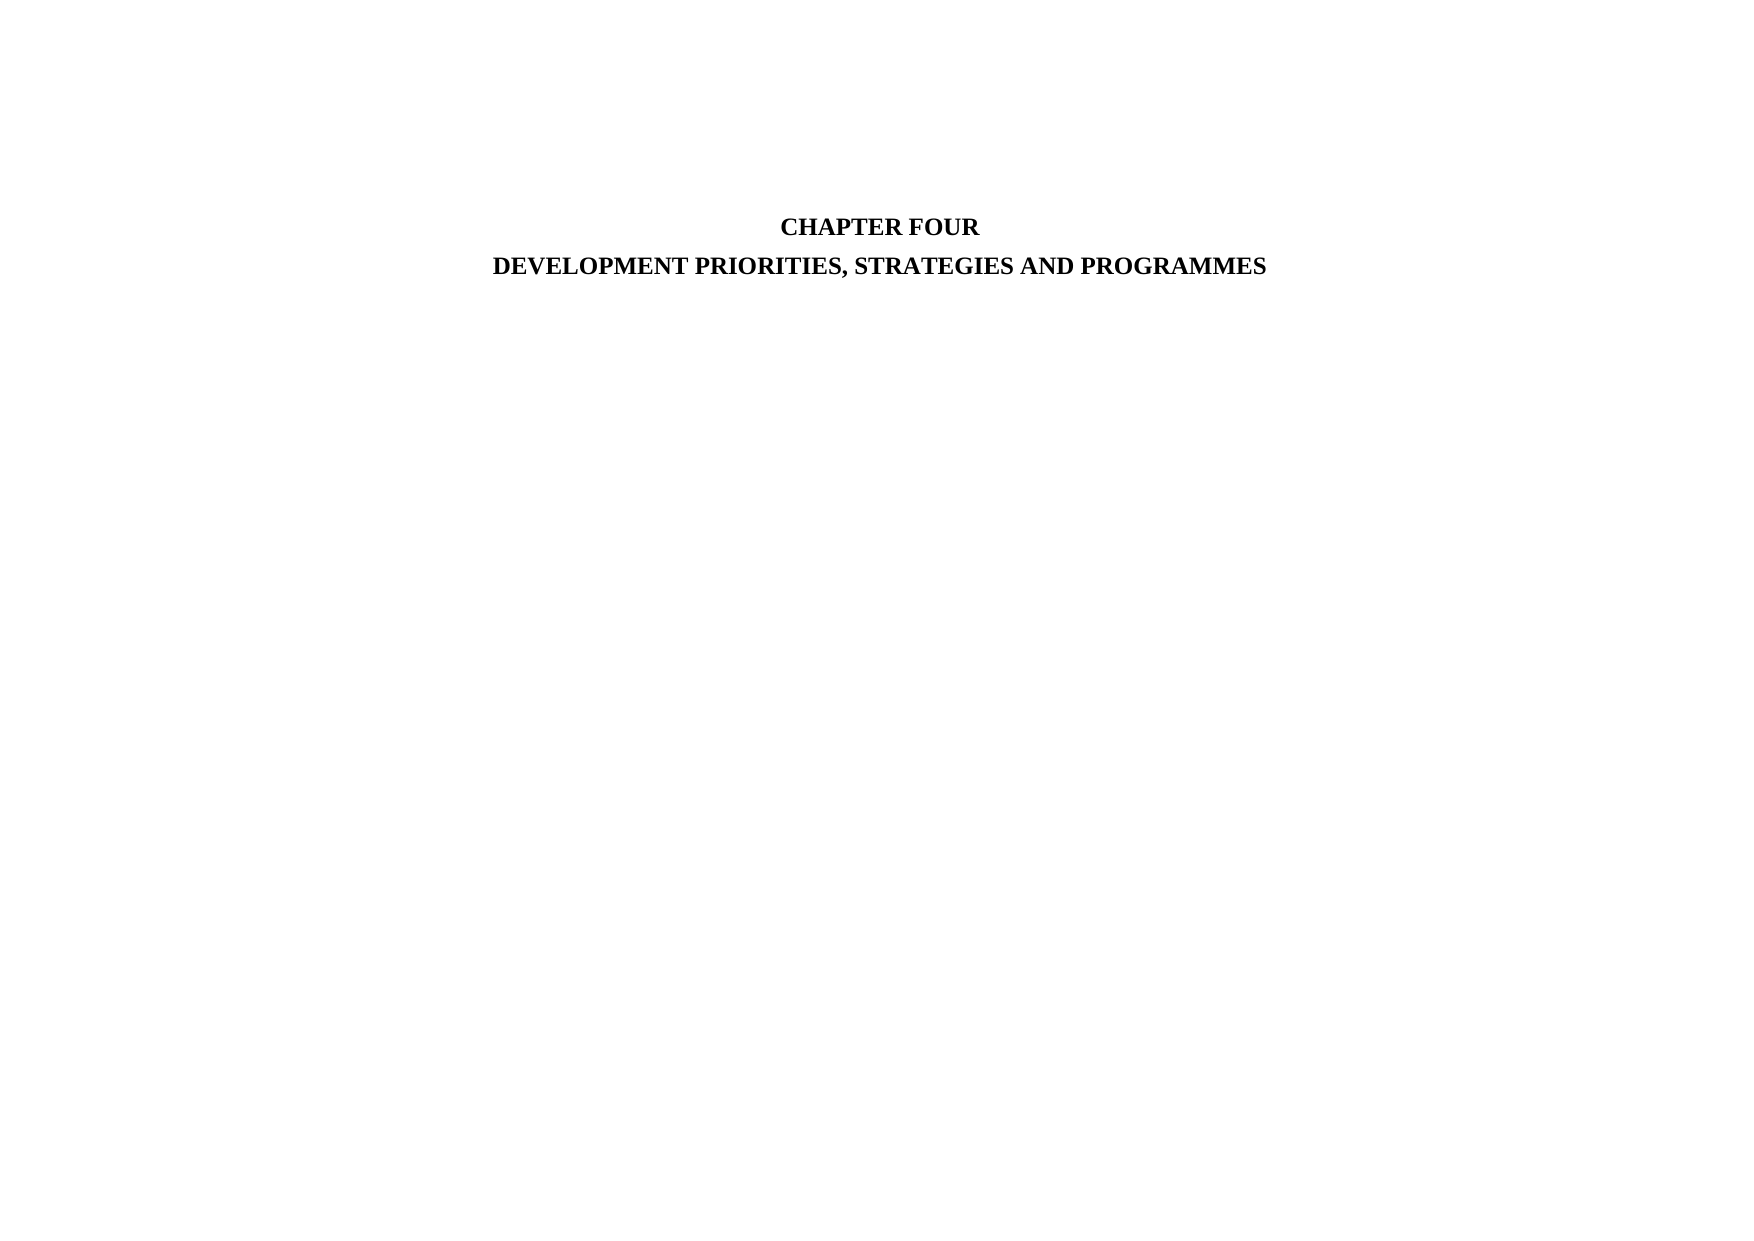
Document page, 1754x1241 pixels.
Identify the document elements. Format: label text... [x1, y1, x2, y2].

subtitle DEVELOPMENT PRIORITIES, STRATEGIES AND PROGRAMMES [162, 251, 1598, 280]
subtitle CHAPTER FOUR [162, 212, 1598, 241]
